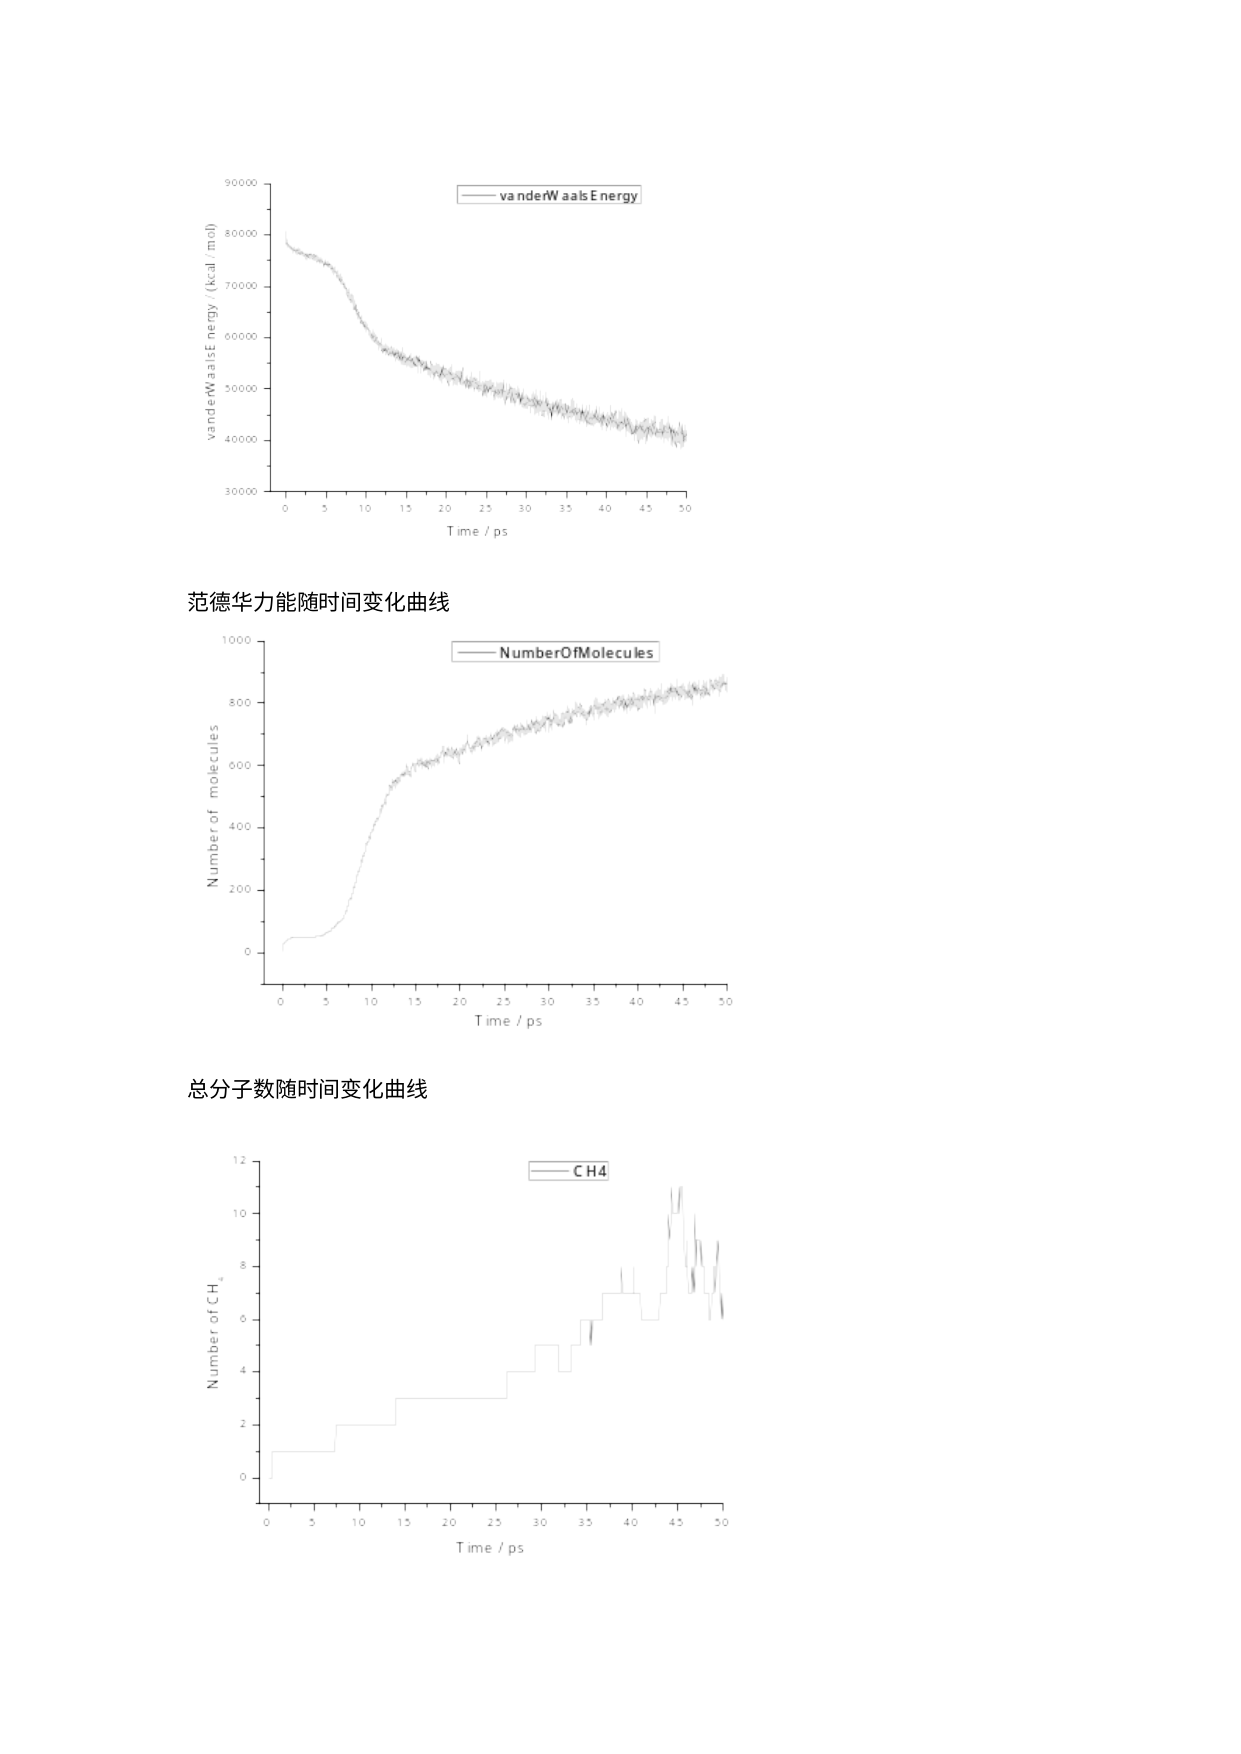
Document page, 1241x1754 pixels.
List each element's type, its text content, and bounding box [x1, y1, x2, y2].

text 总分子数随时间变化曲线 [187, 1072, 1053, 1104]
text 范德华力能随时间变化曲线 [187, 584, 1053, 617]
